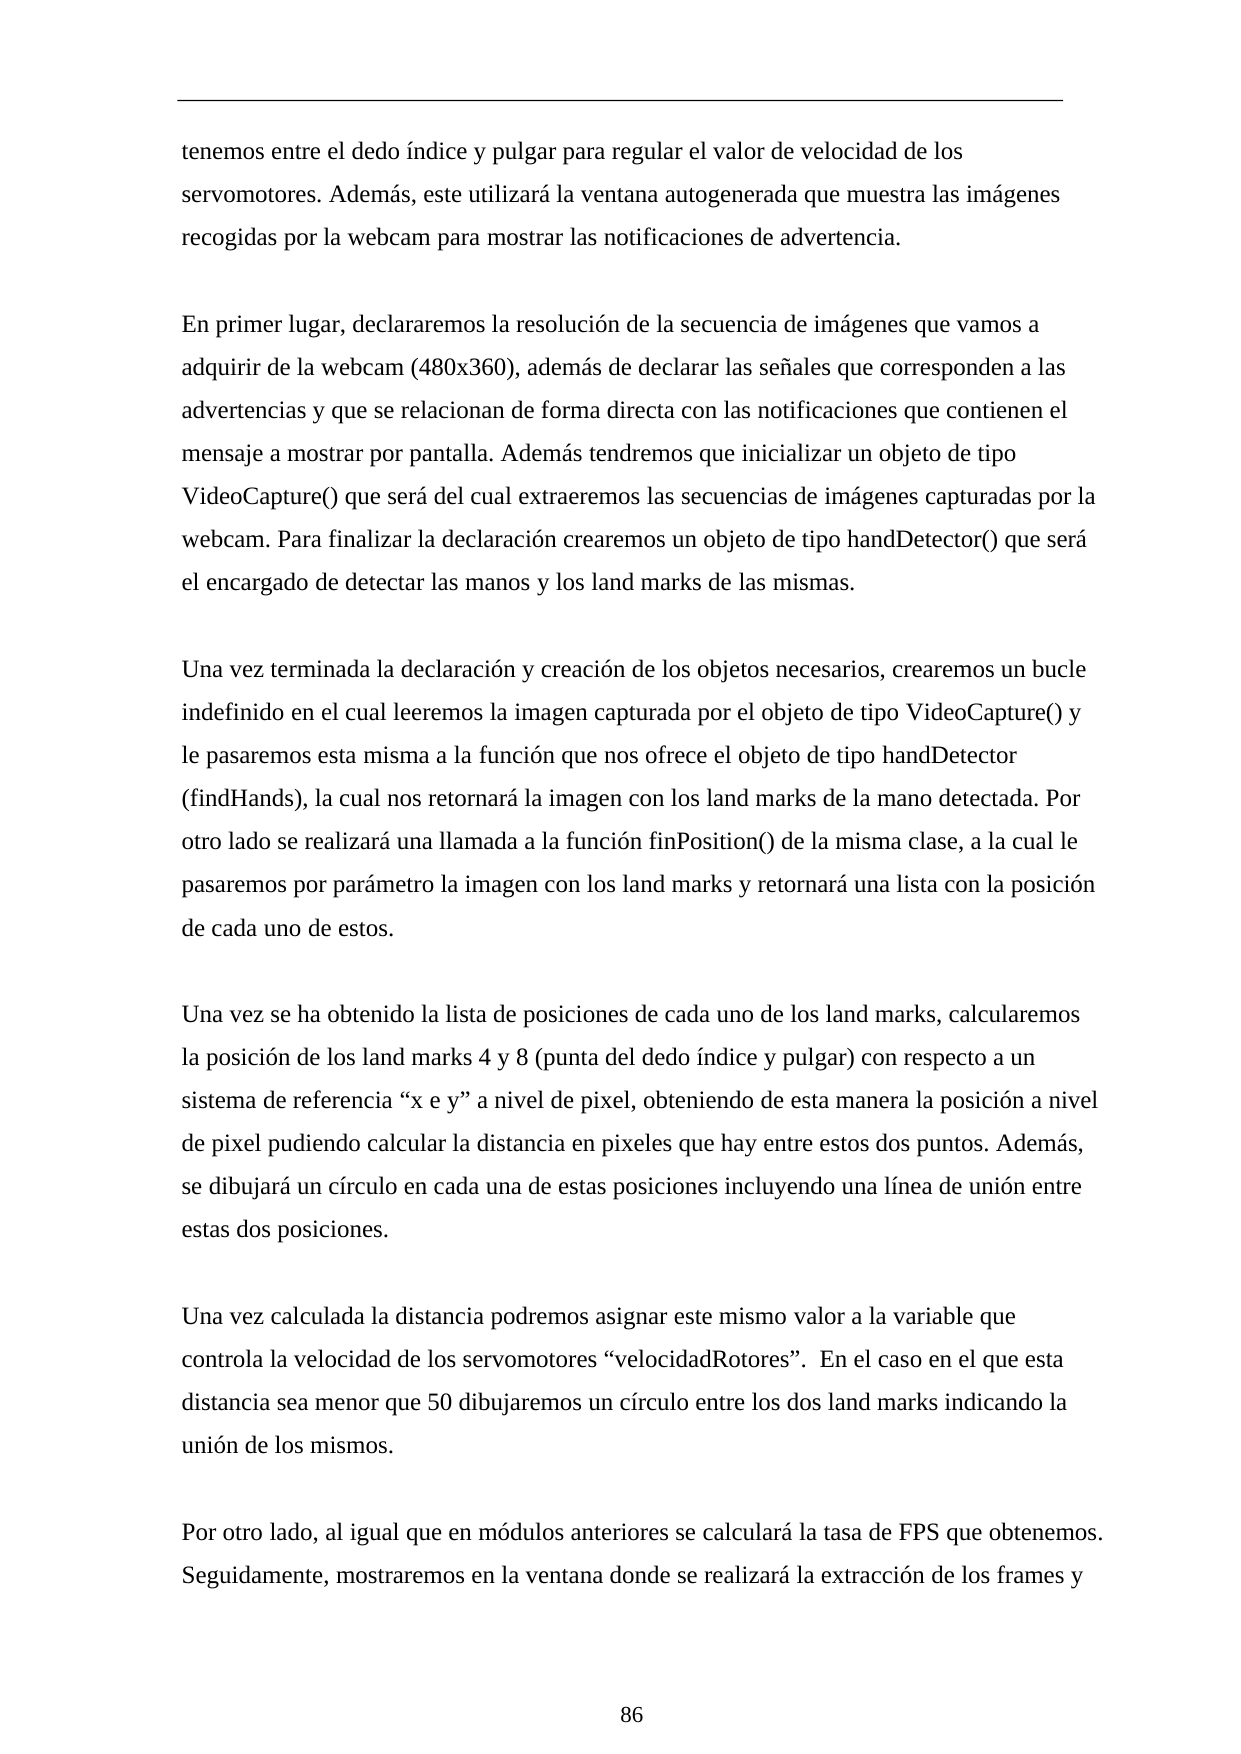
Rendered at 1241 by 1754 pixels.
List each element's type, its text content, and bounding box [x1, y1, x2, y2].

text Una vez se ha obtenido la lista de posiciones de cada uno de los land marks, calcularemos la posición de los land marks 4 y 8 (punta del dedo índice y pulgar) con respecto a un sistema de referencia “x e y” a nivel de pixel, obteniendo de esta manera la posición a nivel de pixel pudiendo calcular la distancia en pixeles que hay entre estos dos puntos. Además, se dibujará un círculo en cada una de estas posiciones incluyendo una línea de unión entre estas dos posiciones. [181, 999, 1100, 1243]
text Una vez calculada la distancia podremos asignar este mismo valor a la variable que controla la velocidad de los servomotores “velocidadRotores”. En el caso en el que esta distancia sea menor que 50 dibujaremos un círculo entre los dos land marks indicando la unión de los mismos. [181, 1301, 1102, 1459]
text Una vez terminada la declaración y creación de los objetos necesarios, crearemos un bucle indefinido en el cual leeremos la imagen capturada por el objeto de tipo VideoCapture() y le pasaremos esta misma a la función que nos ofrece el objeto de tipo handDetector (findHands), la cual nos retornará la imagen con los land marks de la mano detectada. Por otro lado se realizará una llamada a la función finPosition() de la misma clase, a la cual le pasaremos por parámetro la imagen con los land marks y retornará una lista con la posición de cada uno de estos. [181, 654, 1104, 941]
text En primer lugar, declararemos la resolución de la secuencia de imágenes que vamos a adquirir de la webcam (480x360), además de declarar las señales que corresponden a las advertencias y que se relacionan de forma directa con las notificaciones que contienen el mensaje a mostrar por pantalla. Además tendremos que inicializar un objeto de tipo VideoCapture() que será del cual extraeremos las secuencias de imágenes capturadas por la webcam. Para finalizar la declaración crearemos un objeto de tipo handDetector() que será el encargado de detectar las manos y los land marks de las mismas. [181, 309, 1099, 596]
text tenemos entre el dedo índice y pulgar para regular el valor de velocidad de los servomotores. Además, este utilizará la ventana autogenerada que muestra las imágenes recogidas por la webcam para mostrar las notificaciones de advertencia. [181, 136, 1092, 251]
text Por otro lado, al igual que en módulos anteriores se calculará la tasa de FPS que obtenemos. Seguidamente, mostraremos en la ventana donde se realizará la extracción de los frames y [181, 1517, 1167, 1588]
